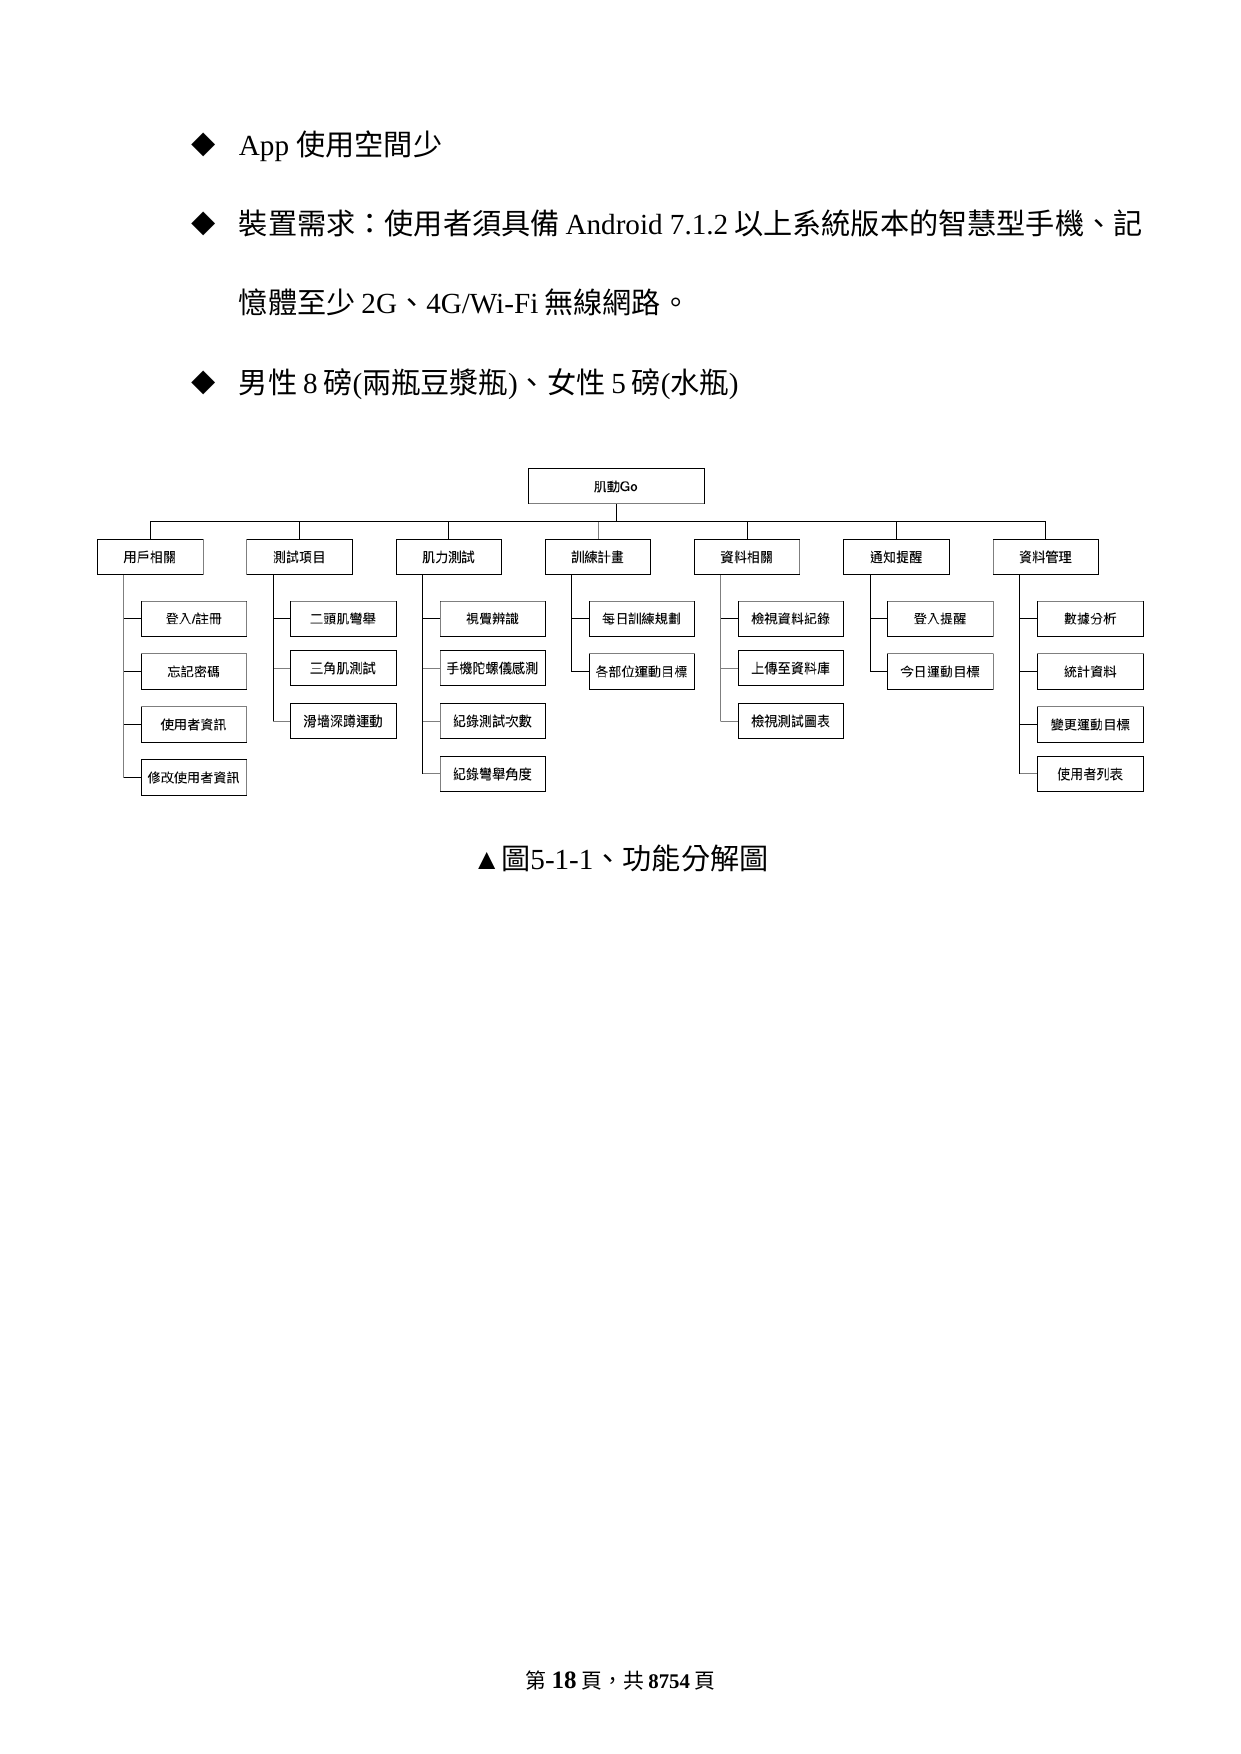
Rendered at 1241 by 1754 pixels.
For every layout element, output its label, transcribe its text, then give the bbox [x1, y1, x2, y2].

list 裝置需求：使用者須具備Android 7.1.2以上系統版本的智慧型手機、記憶體至少2G、4G/Wi-Fi無線網路。 [189, 182, 1152, 341]
picture [88, 460, 1152, 804]
list App 使用空間少 [189, 103, 1152, 182]
list 男性8磅(兩瓶豆漿瓶)、女性5磅(水瓶) [189, 341, 1152, 420]
